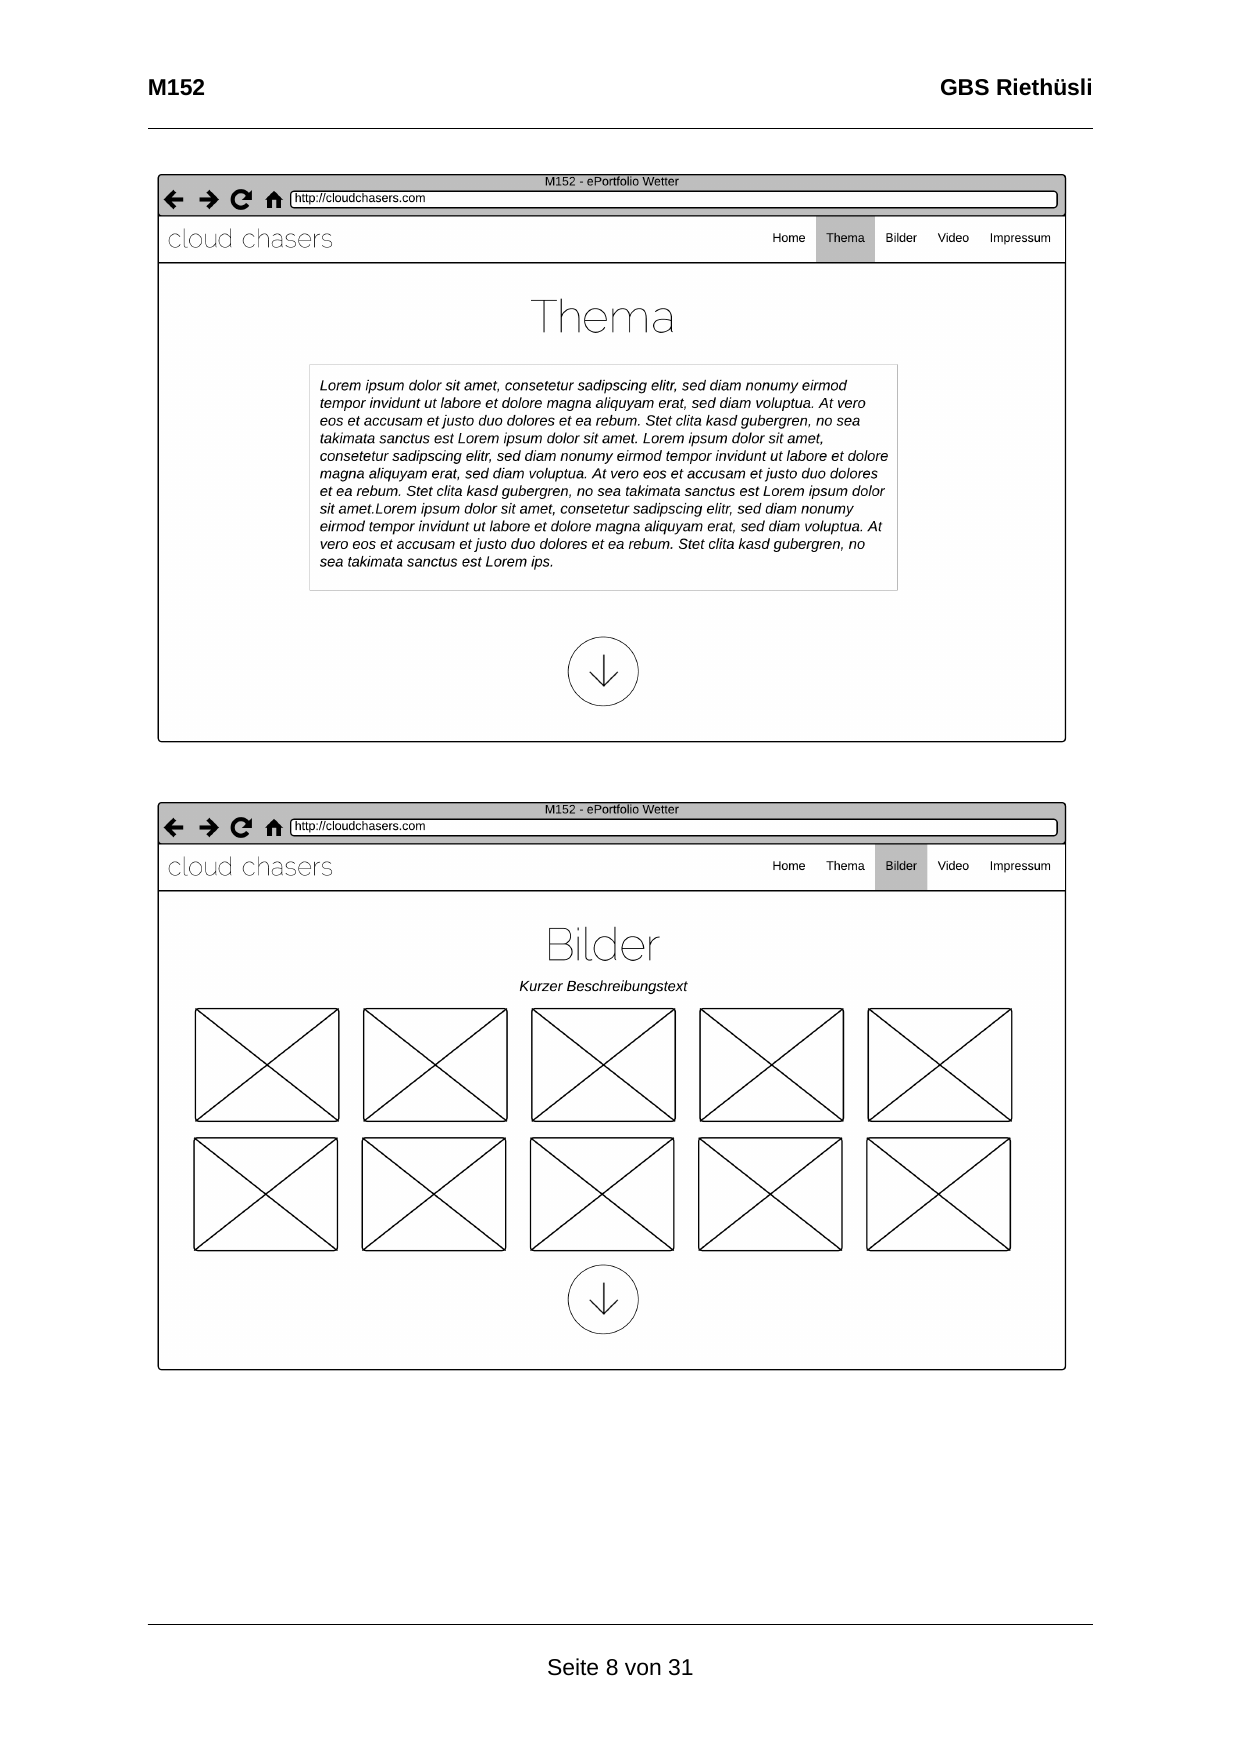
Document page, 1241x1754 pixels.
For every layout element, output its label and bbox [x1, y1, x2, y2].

picture [147, 147, 1093, 769]
picture [147, 775, 1093, 1397]
